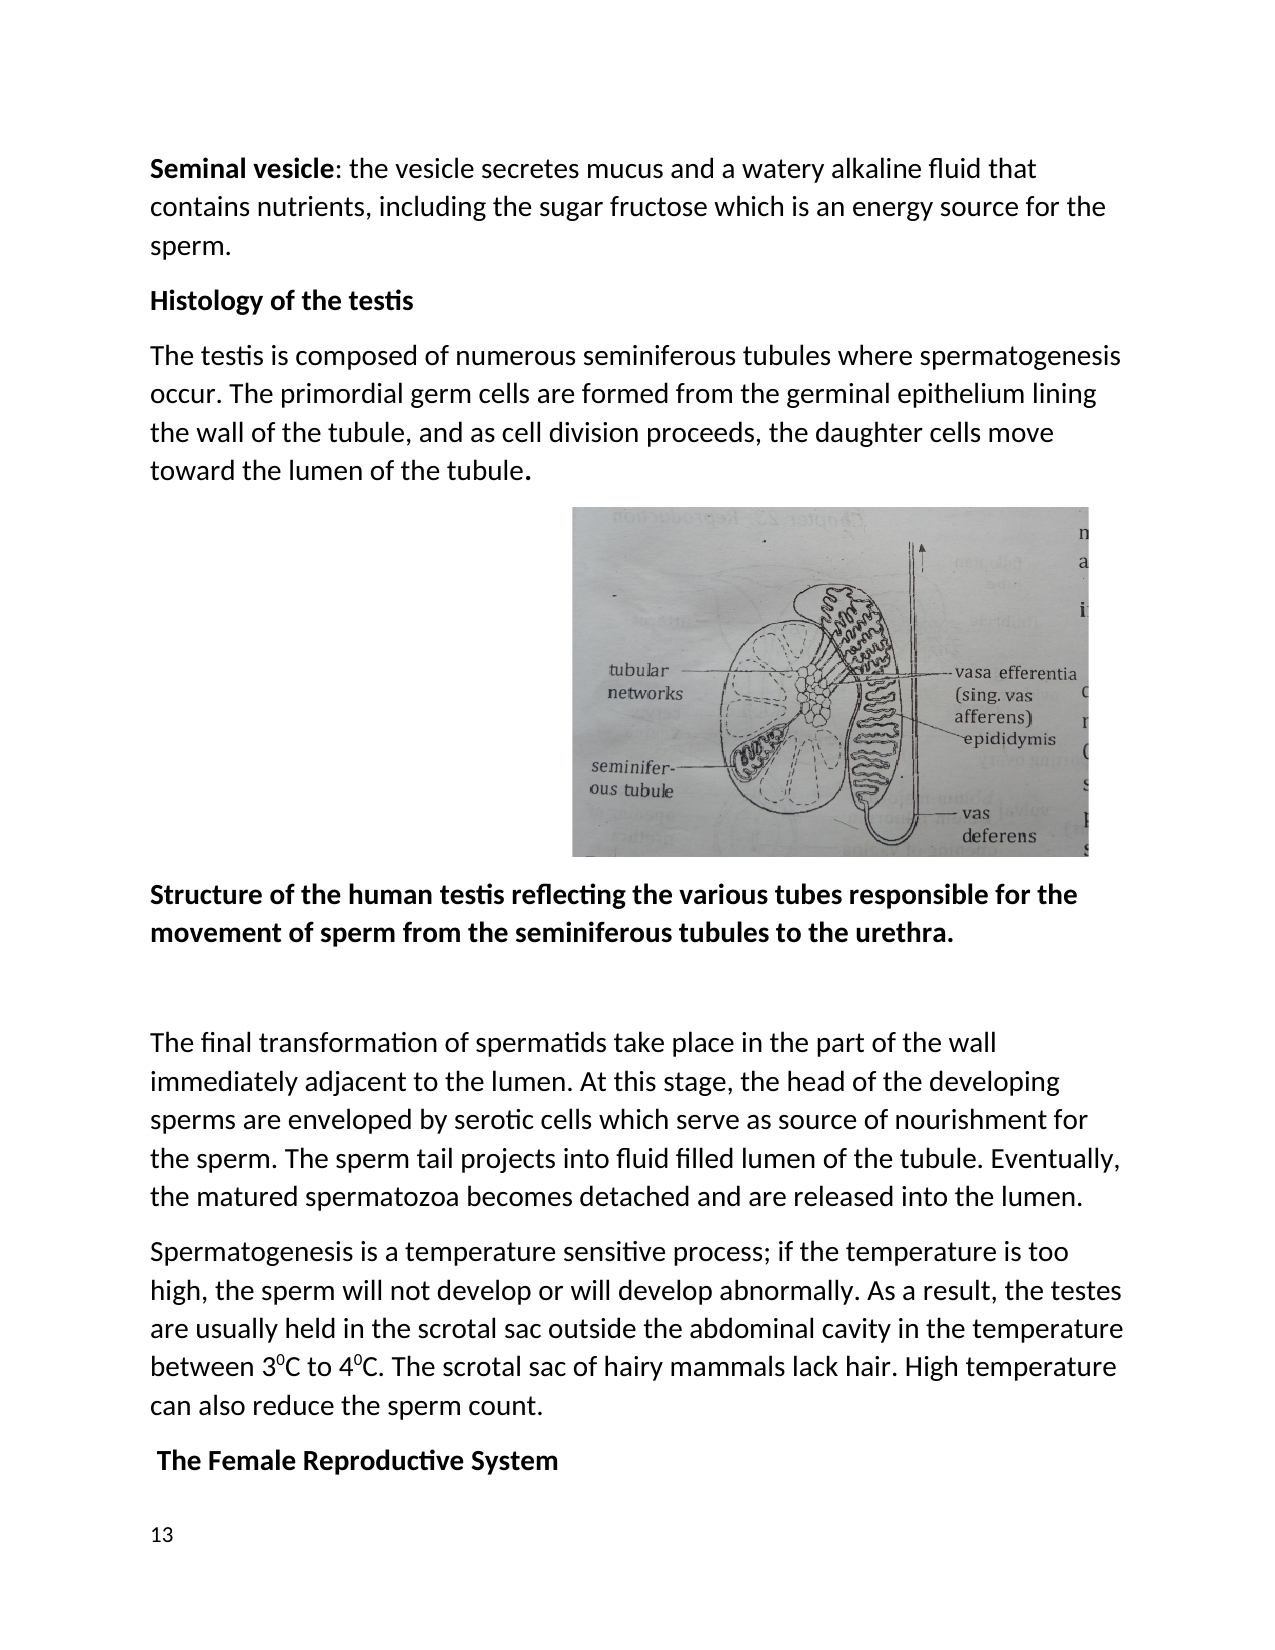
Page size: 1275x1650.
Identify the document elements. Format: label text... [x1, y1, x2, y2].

text Structure of the human testis reflecting the various tubes responsible for the movement of sperm from the seminiferous tubules to the urethra. [150, 876, 1125, 950]
text The final transformation of spermatids take place in the part of the wall immediately adjacent to the lumen. At this stage, the head of the developing sperms are enveloped by serotic cells which serve as source of nourishment for the sperm. The sperm tail projects into fluid filled lumen of the tubule. Eventually, the matured spermatozoa becomes detached and are released into the lumen. [150, 1024, 1125, 1214]
text Spermatogenesis is a temperature sensitive process; if the temperature is too high, the sperm will not develop or will develop abnormally. As a result, the testes are usually held in the scrotal sac outside the abdominal cavity in the temperature between 30C to 40C. The scrotal sac of hairy mammals lack hair. High temperature can also reduce the sperm count. [150, 1233, 1125, 1423]
text The testis is composed of numerous seminiferous tubules where spermatogenesis occur. The primordial germ cells are formed from the germinal epithelium lining the wall of the tubule, and as cell division proceeds, the daughter cells move toward the lumen of the tubule. [150, 337, 1125, 488]
text The Female Reproductive System [150, 1442, 1125, 1478]
text Seminal vesicle: the vesicle secretes mucus and a watery alkaline fluid that contains nutrients, including the sugar fructose which is an energy source for the sperm. [150, 150, 1125, 262]
text Histology of the testis [150, 282, 1125, 318]
picture [572, 507, 1089, 857]
